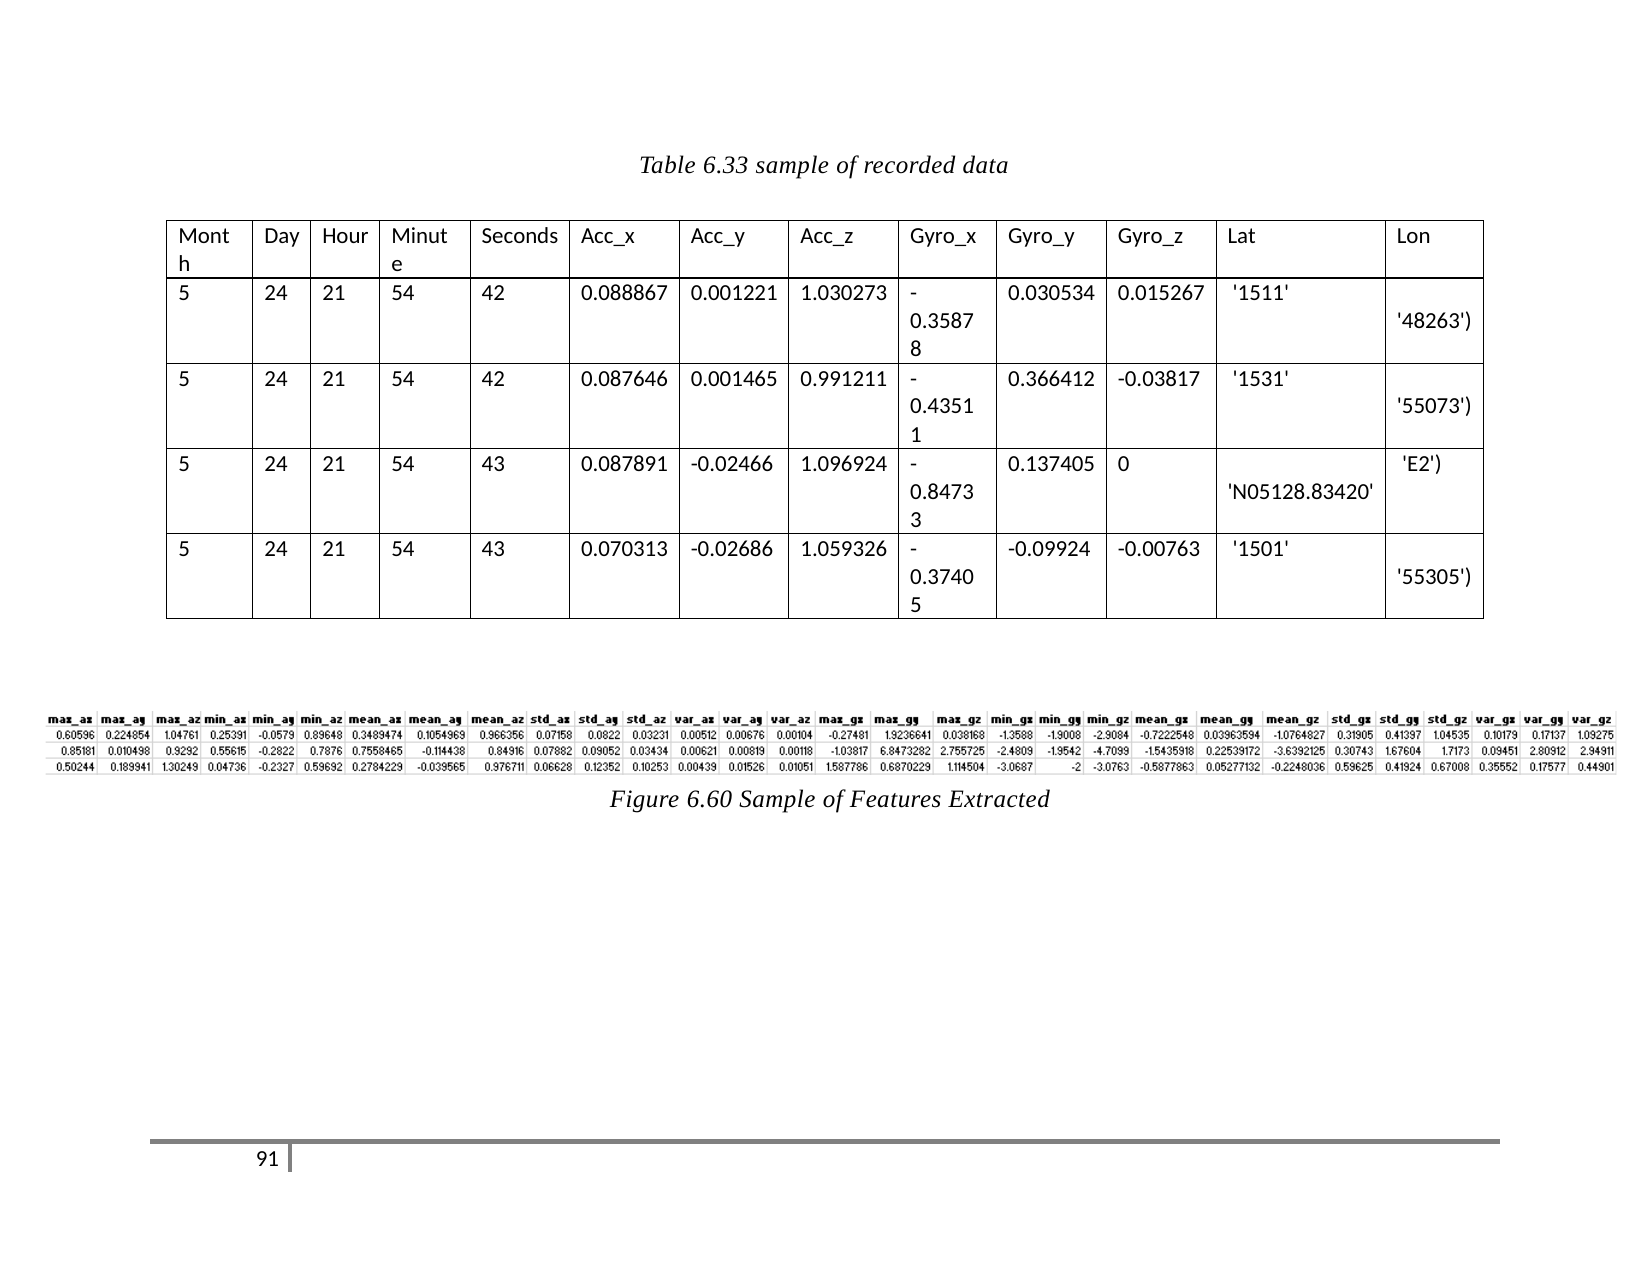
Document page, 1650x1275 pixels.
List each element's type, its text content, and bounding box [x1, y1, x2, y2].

table_cell 21 [311, 279, 379, 363]
table_cell 0.087891 [570, 449, 679, 533]
table_header Acc_y [680, 221, 788, 277]
table_cell '48263') [1386, 279, 1483, 363]
table_header Seconds [471, 221, 569, 277]
table_cell -0.02686 [680, 534, 788, 618]
table_header Month [167, 221, 252, 277]
table_header Minute [380, 221, 470, 277]
table_cell 5 [167, 449, 252, 533]
table_cell 1.059326 [789, 534, 898, 618]
table_cell 0 [1107, 449, 1216, 533]
table_cell 43 [471, 534, 569, 618]
table_header Lon [1386, 221, 1483, 277]
table_cell 24 [253, 279, 310, 363]
table_cell 24 [253, 364, 310, 448]
table_cell 42 [471, 279, 569, 363]
table_cell 0.001465 [680, 364, 788, 448]
table_cell 0.087646 [570, 364, 679, 448]
table_cell 54 [380, 449, 470, 533]
table_cell -0.03817 [1107, 364, 1216, 448]
table_cell 5 [167, 364, 252, 448]
table_cell -0.43511 [899, 364, 996, 448]
table_cell -0.37405 [899, 534, 996, 618]
table_cell -0.35878 [899, 279, 996, 363]
table_header Hour [311, 221, 379, 277]
table_cell 1.096924 [789, 449, 898, 533]
table_header Gyro_y [997, 221, 1106, 277]
table_cell 'N05128.83420' [1217, 449, 1385, 533]
table_cell '1531' [1217, 364, 1385, 448]
table_cell 1.030273 [789, 279, 898, 363]
table_cell 'E2') [1386, 449, 1483, 533]
table_header Acc_z [789, 221, 898, 277]
table_cell -0.09924 [997, 534, 1106, 618]
table_cell 0.030534 [997, 279, 1106, 363]
table_header Gyro_x [899, 221, 996, 277]
table_cell 0.015267 [1107, 279, 1216, 363]
table_cell '55305') [1386, 534, 1483, 618]
table_header Day [253, 221, 310, 277]
table_header Acc_x [570, 221, 679, 277]
table_cell 21 [311, 449, 379, 533]
table_cell 21 [311, 364, 379, 448]
table_cell 54 [380, 279, 470, 363]
table_cell 0.991211 [789, 364, 898, 448]
table_cell '1511' [1217, 279, 1385, 363]
table_cell 24 [253, 449, 310, 533]
table_cell '55073') [1386, 364, 1483, 448]
table_cell 24 [253, 534, 310, 618]
table_header Lat [1217, 221, 1385, 277]
table_cell 42 [471, 364, 569, 448]
table_cell 0.366412 [997, 364, 1106, 448]
table_cell -0.00763 [1107, 534, 1216, 618]
table_cell 0.137405 [997, 449, 1106, 533]
table_cell 0.001221 [680, 279, 788, 363]
table_cell 54 [380, 534, 470, 618]
table_cell 21 [311, 534, 379, 618]
table_cell 5 [167, 279, 252, 363]
table_cell -0.02466 [680, 449, 788, 533]
table_cell -0.84733 [899, 449, 996, 533]
table_cell 5 [167, 534, 252, 618]
table_cell 0.088867 [570, 279, 679, 363]
table_cell '1501' [1217, 534, 1385, 618]
table_cell 43 [471, 449, 569, 533]
table_header Gyro_z [1107, 221, 1216, 277]
table_cell 0.070313 [570, 534, 679, 618]
table_cell 54 [380, 364, 470, 448]
